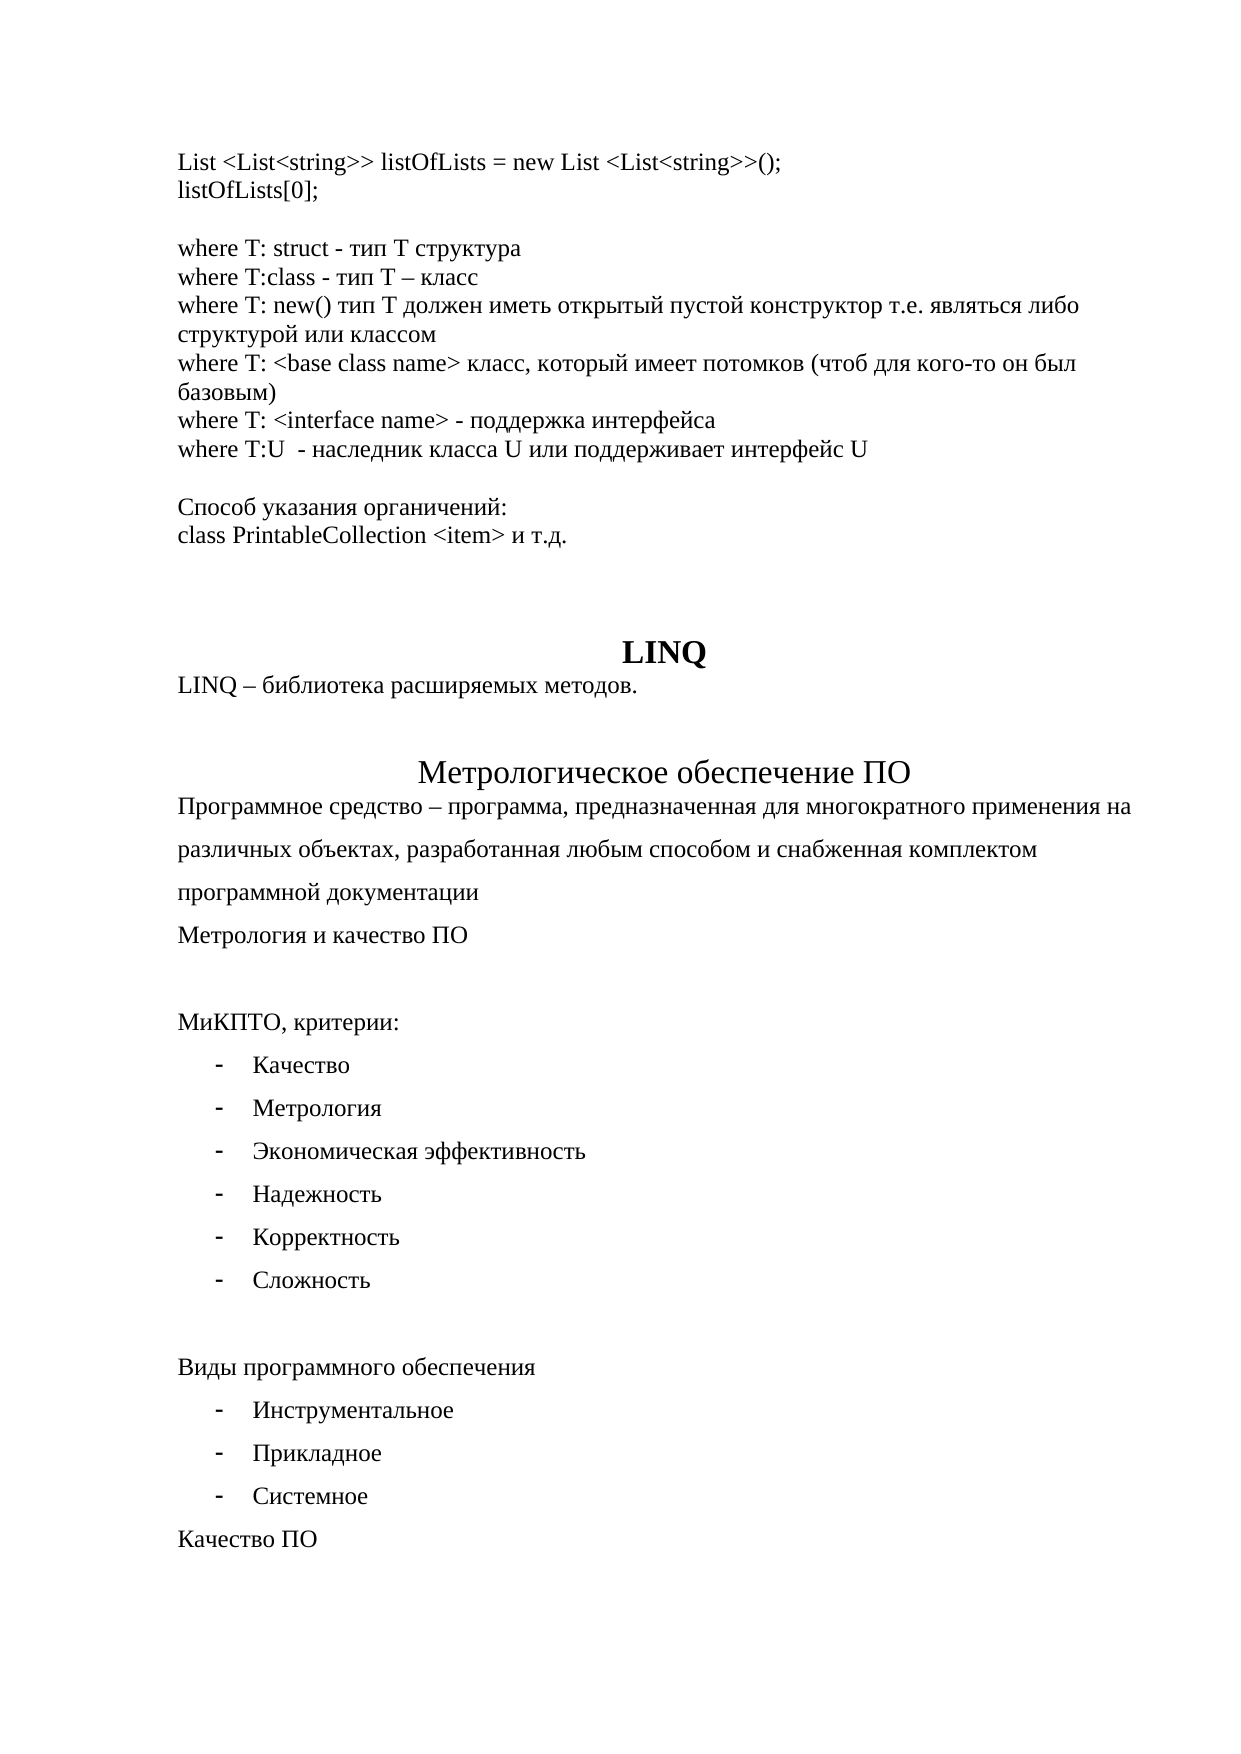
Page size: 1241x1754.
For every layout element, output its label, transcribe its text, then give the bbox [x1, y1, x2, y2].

list Качество [215, 1050, 1152, 1078]
text LINQ – библиотека расширяемых методов. [177, 670, 1152, 699]
text Программное средство – программа, предназначенная для многократного применения на различных объектах, разработанная любым способом и снабженная комплектом программной документации [177, 791, 1152, 906]
list Системное [215, 1481, 1152, 1510]
list Надежность [215, 1179, 1152, 1208]
text МиКПТО, критерии: [177, 1007, 1152, 1035]
list Инструментальное [215, 1395, 1152, 1423]
text Качество ПО [177, 1524, 1152, 1553]
text where T: struct - тип Т структура [177, 233, 1152, 262]
list Метрология [215, 1093, 1152, 1122]
text Способ указания органичений: class PrintableCollection <item> и т.д. [177, 492, 1152, 549]
subtitle Метрологическое обеспечение ПО [177, 753, 1152, 791]
list Экономическая эффективность [215, 1136, 1152, 1165]
list Корректность [215, 1222, 1152, 1251]
text where T:U - наследник класса U или поддерживает интерфейс U [177, 434, 1152, 463]
text listOfLists[0]; [177, 176, 1152, 204]
text Метрология и качество ПО [177, 920, 1152, 949]
text List <List<string>> listOfLists = new List <List<string>>(); [177, 147, 1152, 176]
text where T: new() тип Т должен иметь открытый пустой конструктор т.е. являться либо структурой или классом [177, 291, 1152, 348]
subtitle LINQ [177, 632, 1152, 670]
text Виды программного обеспечения [177, 1352, 1152, 1380]
list Прикладное [215, 1438, 1152, 1467]
text where T:class - тип Т – класс [177, 262, 1152, 291]
text where T: <base class name> класс, который имеет потомков (чтоб для кого-то он был базовым) [177, 348, 1152, 406]
list Сложность [215, 1265, 1152, 1294]
text where T: <interface name> - поддержка интерфейса [177, 406, 1152, 434]
